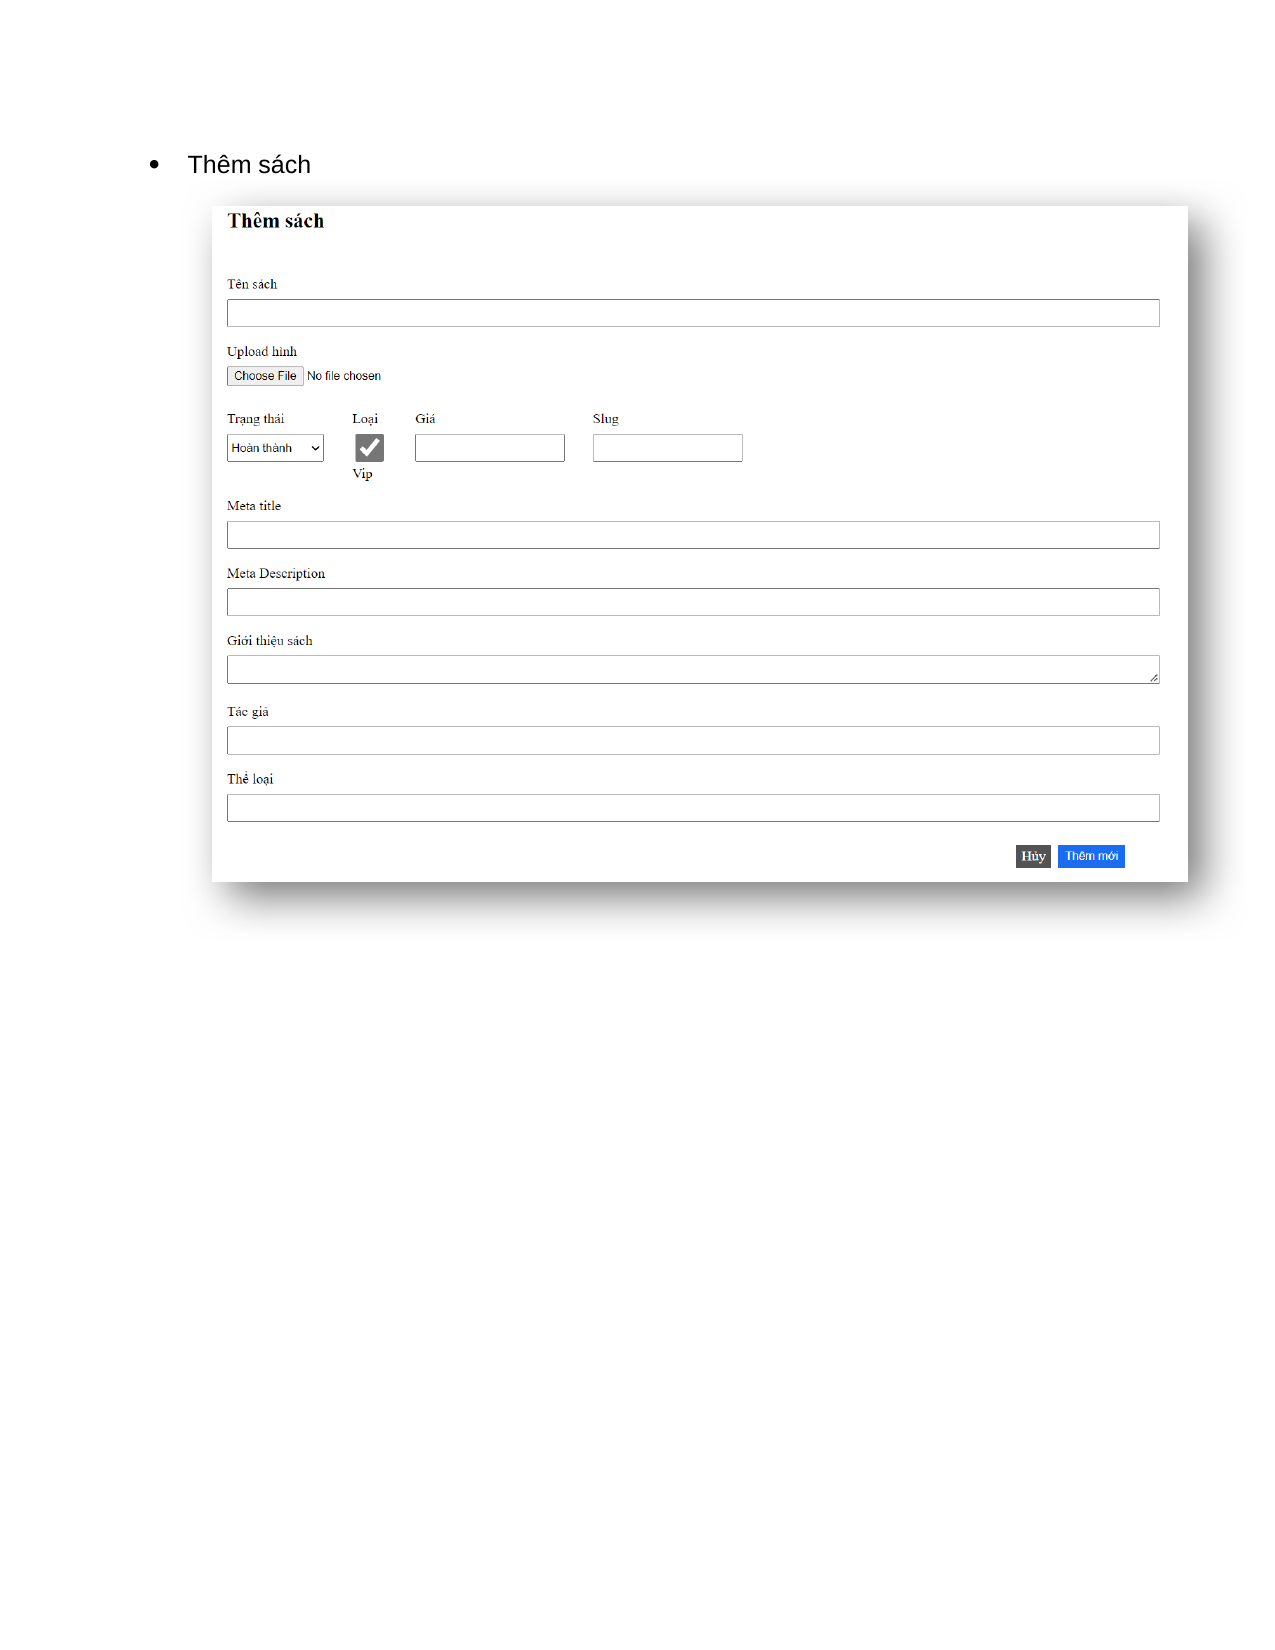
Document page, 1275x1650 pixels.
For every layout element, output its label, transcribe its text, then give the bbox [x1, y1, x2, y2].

picture [212, 206, 1188, 882]
